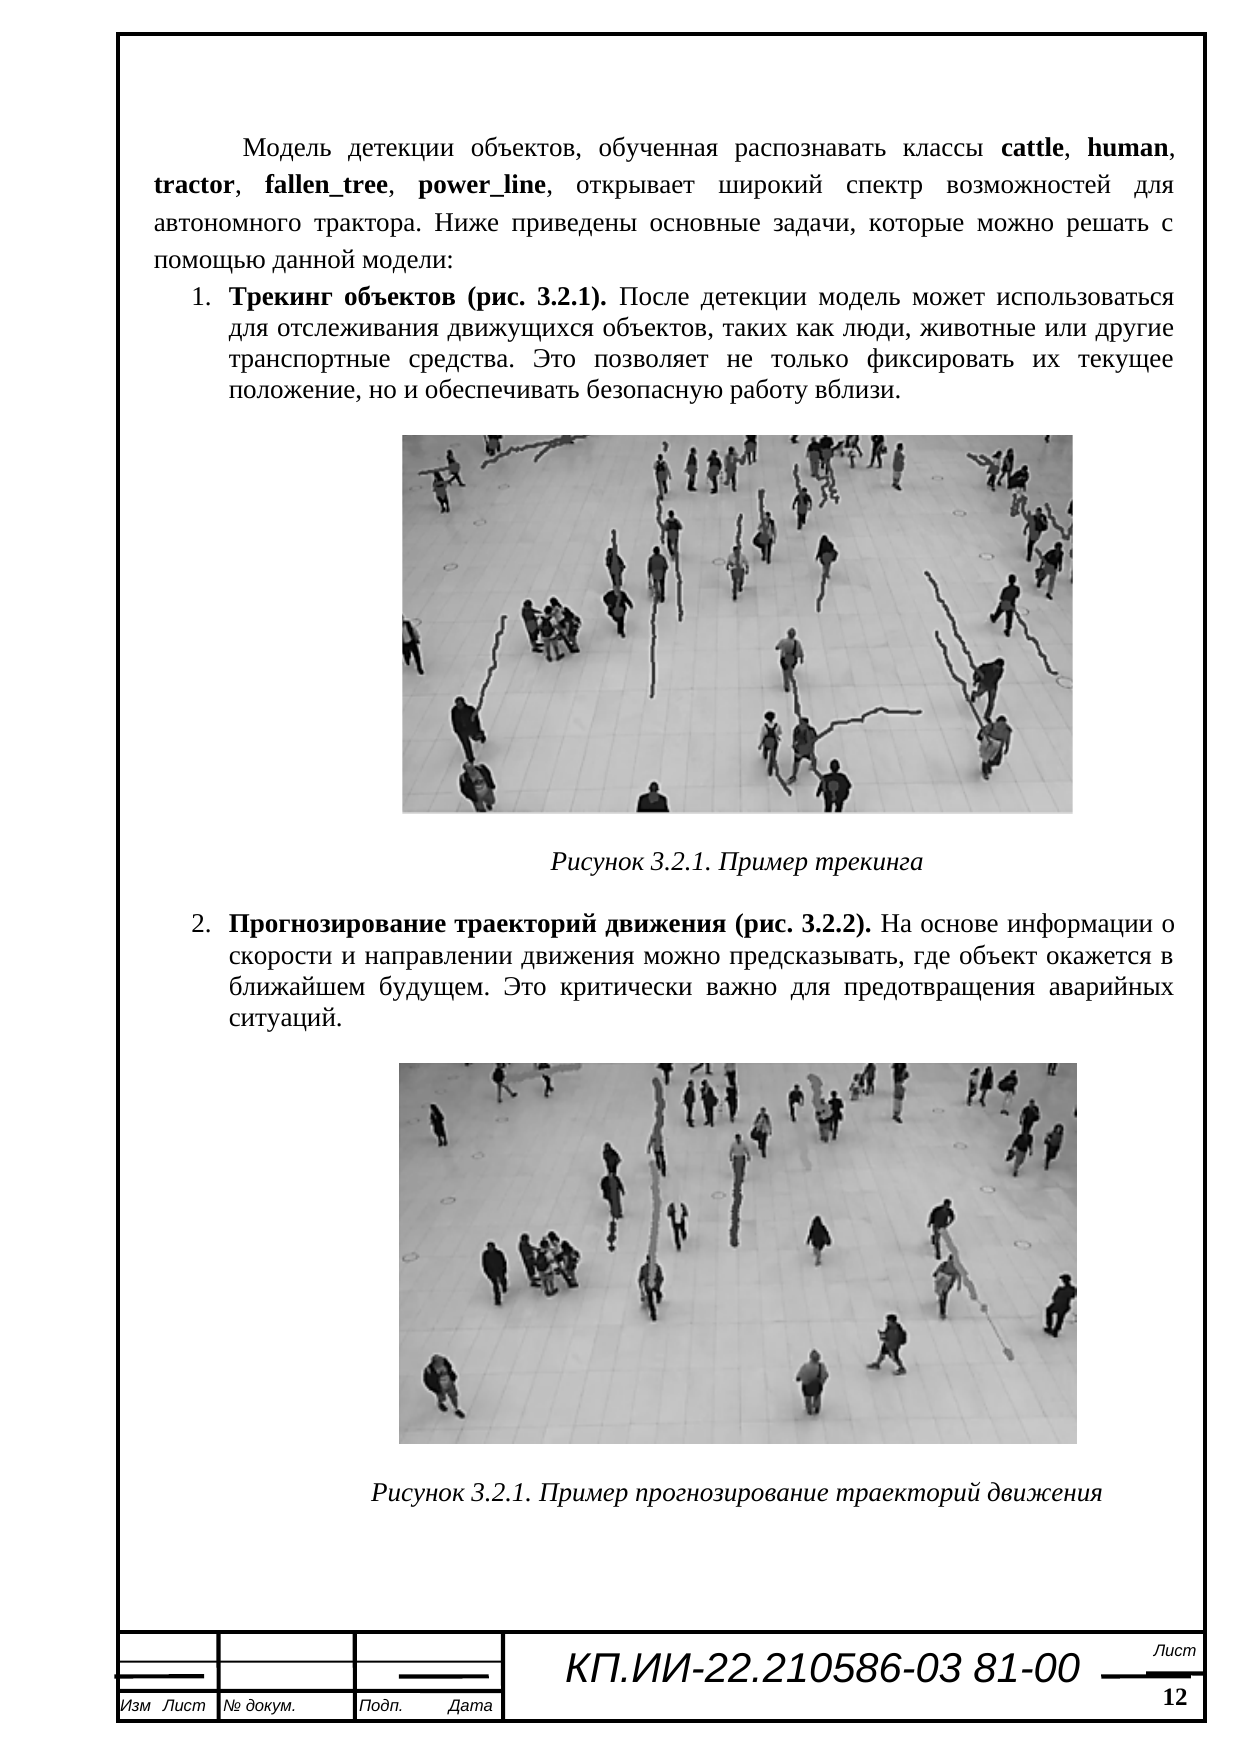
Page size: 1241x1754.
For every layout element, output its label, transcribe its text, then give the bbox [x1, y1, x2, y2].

list Трекинг объектов (рис. 3.2.1). После детекции модель может использоваться для отслеживания движущихся объектов, таких как люди, животные или другие транспортные средства. Это позволяет не только фиксировать их текущее положение, но и обеспечивать безопасную работу вблизи. [191, 280, 1175, 405]
text Рисунок 3.2.1. Пример трекинга [301, 845, 1175, 876]
text Рисунок 3.2.1. Пример прогнозирование траекторий движения [301, 1476, 1175, 1507]
text Модель детекции объектов, обученная распознавать классы cattle, human, tractor, fallen_tree, power_line, открывает широкий спектр возможностей для автономного трактора. Ниже приведены основные задачи, которые можно решать с помощью данной модели: [153, 131, 1175, 274]
list Прогнозирование траекторий движения (рис. 3.2.2). На основе информации о скорости и направлении движения можно предсказывать, где объект окажется в ближайшем будущем. Это критически важно для предотвращения аварийных ситуаций. [191, 908, 1175, 1032]
